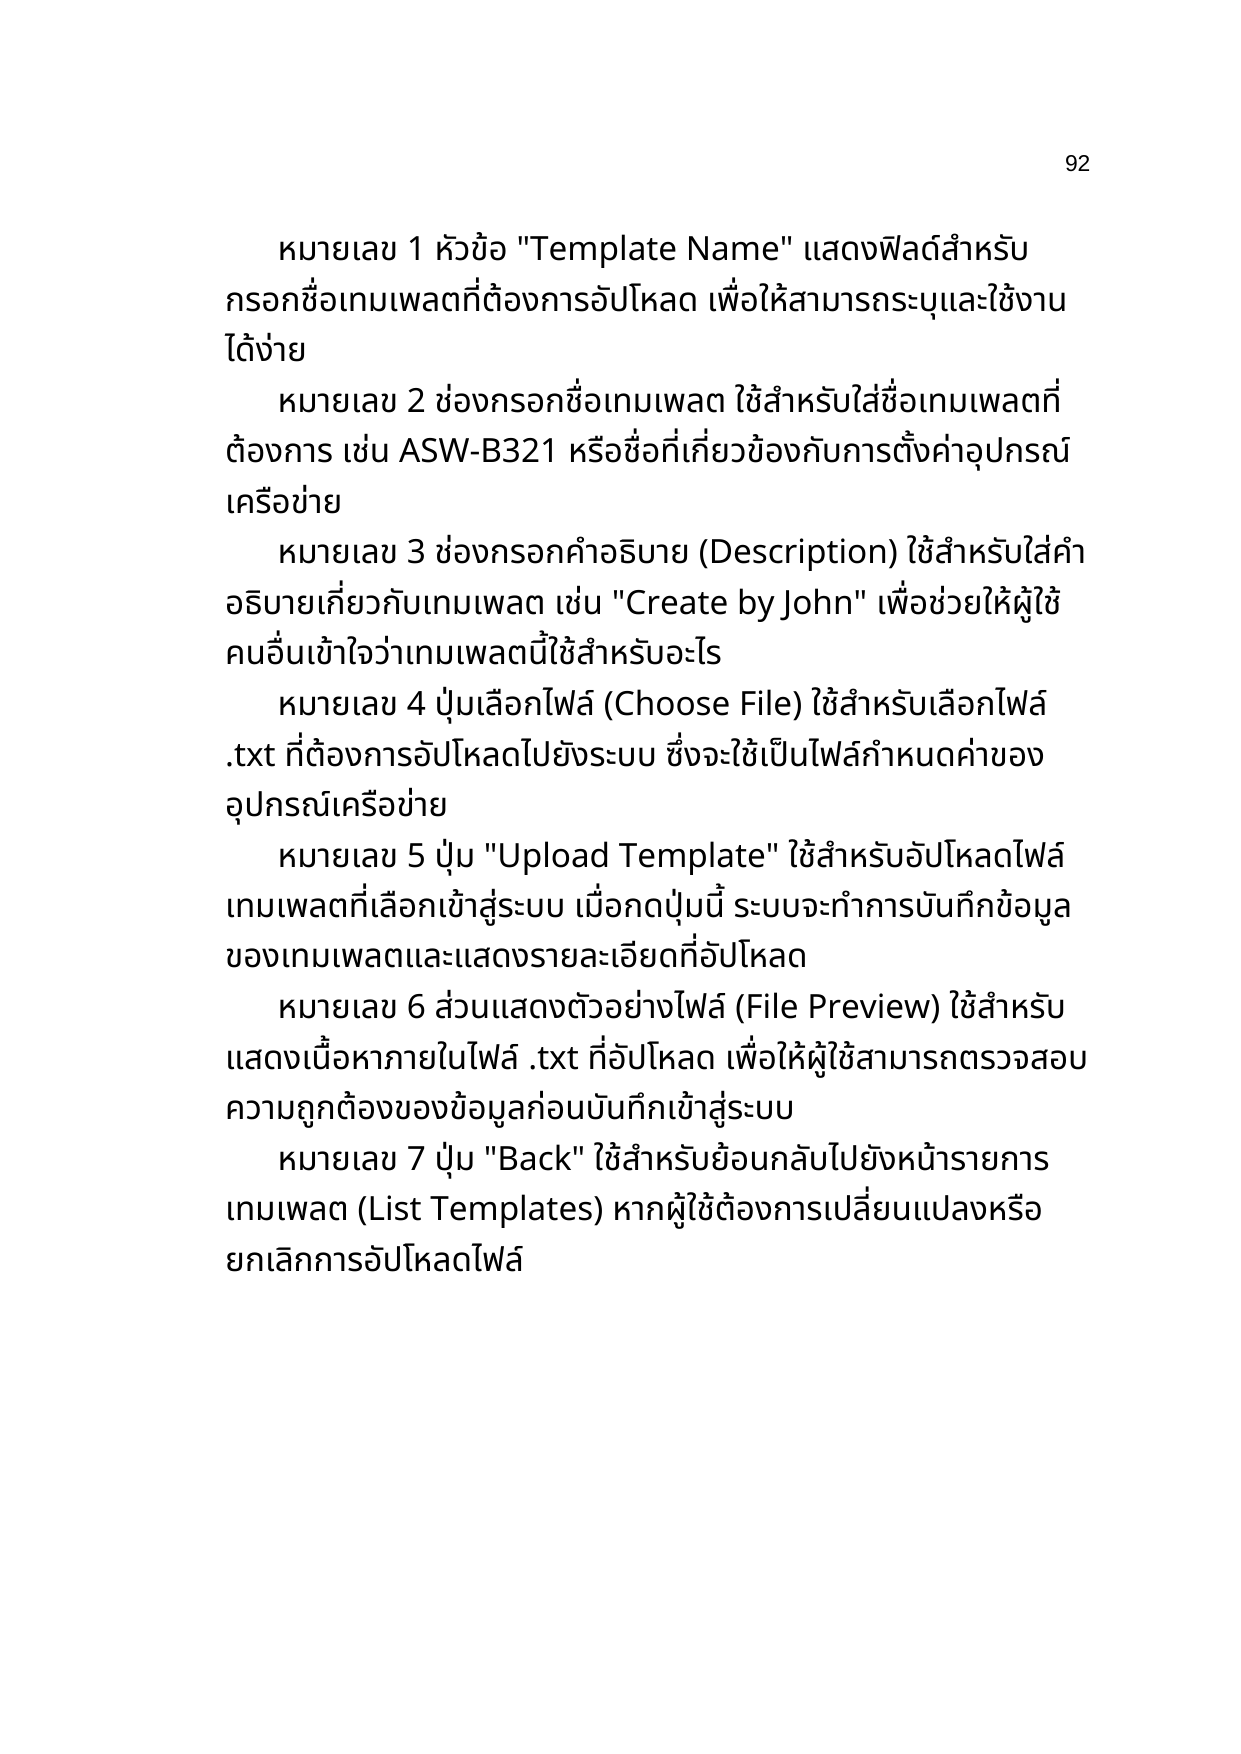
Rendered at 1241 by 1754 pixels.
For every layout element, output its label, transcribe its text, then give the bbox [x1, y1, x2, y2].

text หมายเลข 6 ส่วนแสดงตัวอย่างไฟล์ (File Preview) ใช้สำหรับแสดงเนื้อหาภายในไฟล์ .txt ที่อัปโหลด เพื่อให้ผู้ใช้สามารถตรวจสอบความถูกต้องของข้อมูลก่อนบันทึกเข้าสู่ระบบ [225, 983, 1090, 1134]
text หมายเลข 5 ปุ่ม "Upload Template" ใช้สำหรับอัปโหลดไฟล์เทมเพลตที่เลือกเข้าสู่ระบบ เมื่อกดปุ่มนี้ ระบบจะทำการบันทึกข้อมูลของเทมเพลตและแสดงรายละเอียดที่อัปโหลด [225, 831, 1090, 983]
text หมายเลข 1 หัวข้อ "Template Name" แสดงฟิลด์สำหรับกรอกชื่อเทมเพลตที่ต้องการอัปโหลด เพื่อให้สามารถระบุและใช้งานได้ง่าย [225, 225, 1090, 376]
text หมายเลข 2 ช่องกรอกชื่อเทมเพลต ใช้สำหรับใส่ชื่อเทมเพลตที่ต้องการ เช่น ASW-B321 หรือชื่อที่เกี่ยวข้องกับการตั้งค่าอุปกรณ์เครือข่าย [225, 376, 1090, 528]
text หมายเลข 7 ปุ่ม "Back" ใช้สำหรับย้อนกลับไปยังหน้ารายการเทมเพลต (List Templates) หากผู้ใช้ต้องการเปลี่ยนแปลงหรือยกเลิกการอัปโหลดไฟล์ [225, 1134, 1090, 1286]
text หมายเลข 3 ช่องกรอกคำอธิบาย (Description) ใช้สำหรับใส่คำอธิบายเกี่ยวกับเทมเพลต เช่น "Create by John" เพื่อช่วยให้ผู้ใช้คนอื่นเข้าใจว่าเทมเพลตนี้ใช้สำหรับอะไร [225, 528, 1090, 680]
text หมายเลข 4 ปุ่มเลือกไฟล์ (Choose File) ใช้สำหรับเลือกไฟล์ .txt ที่ต้องการอัปโหลดไปยังระบบ ซึ่งจะใช้เป็นไฟล์กำหนดค่าของอุปกรณ์เครือข่าย [225, 680, 1090, 831]
